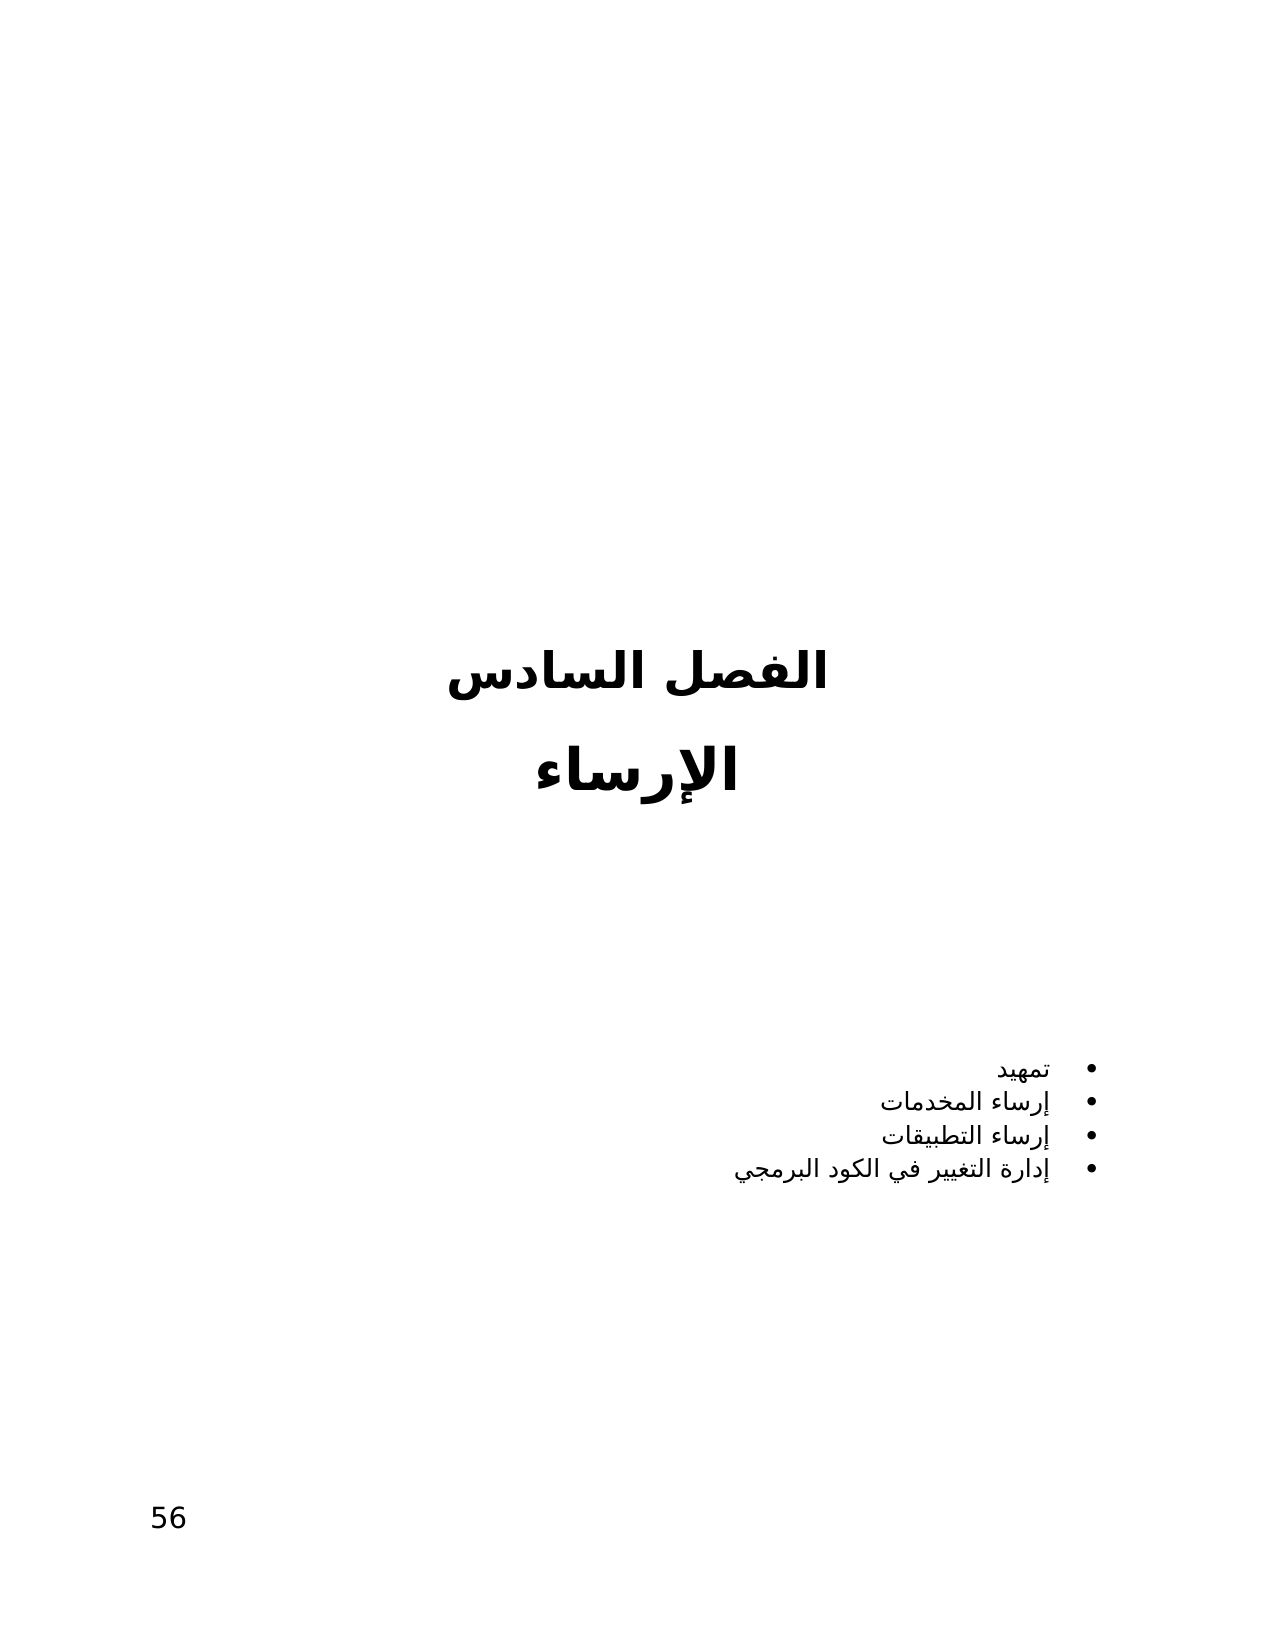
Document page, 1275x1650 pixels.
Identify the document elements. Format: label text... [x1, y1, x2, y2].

list إرساء المخدمات [150, 1087, 1087, 1117]
list إدارة التغيير في الكود البرمجي [150, 1154, 1087, 1184]
title الإرساء [150, 736, 1125, 804]
list تمهيد [150, 1054, 1087, 1083]
list إرساء التطبيقات [150, 1121, 1087, 1150]
text الفصل السادس [150, 642, 1125, 701]
